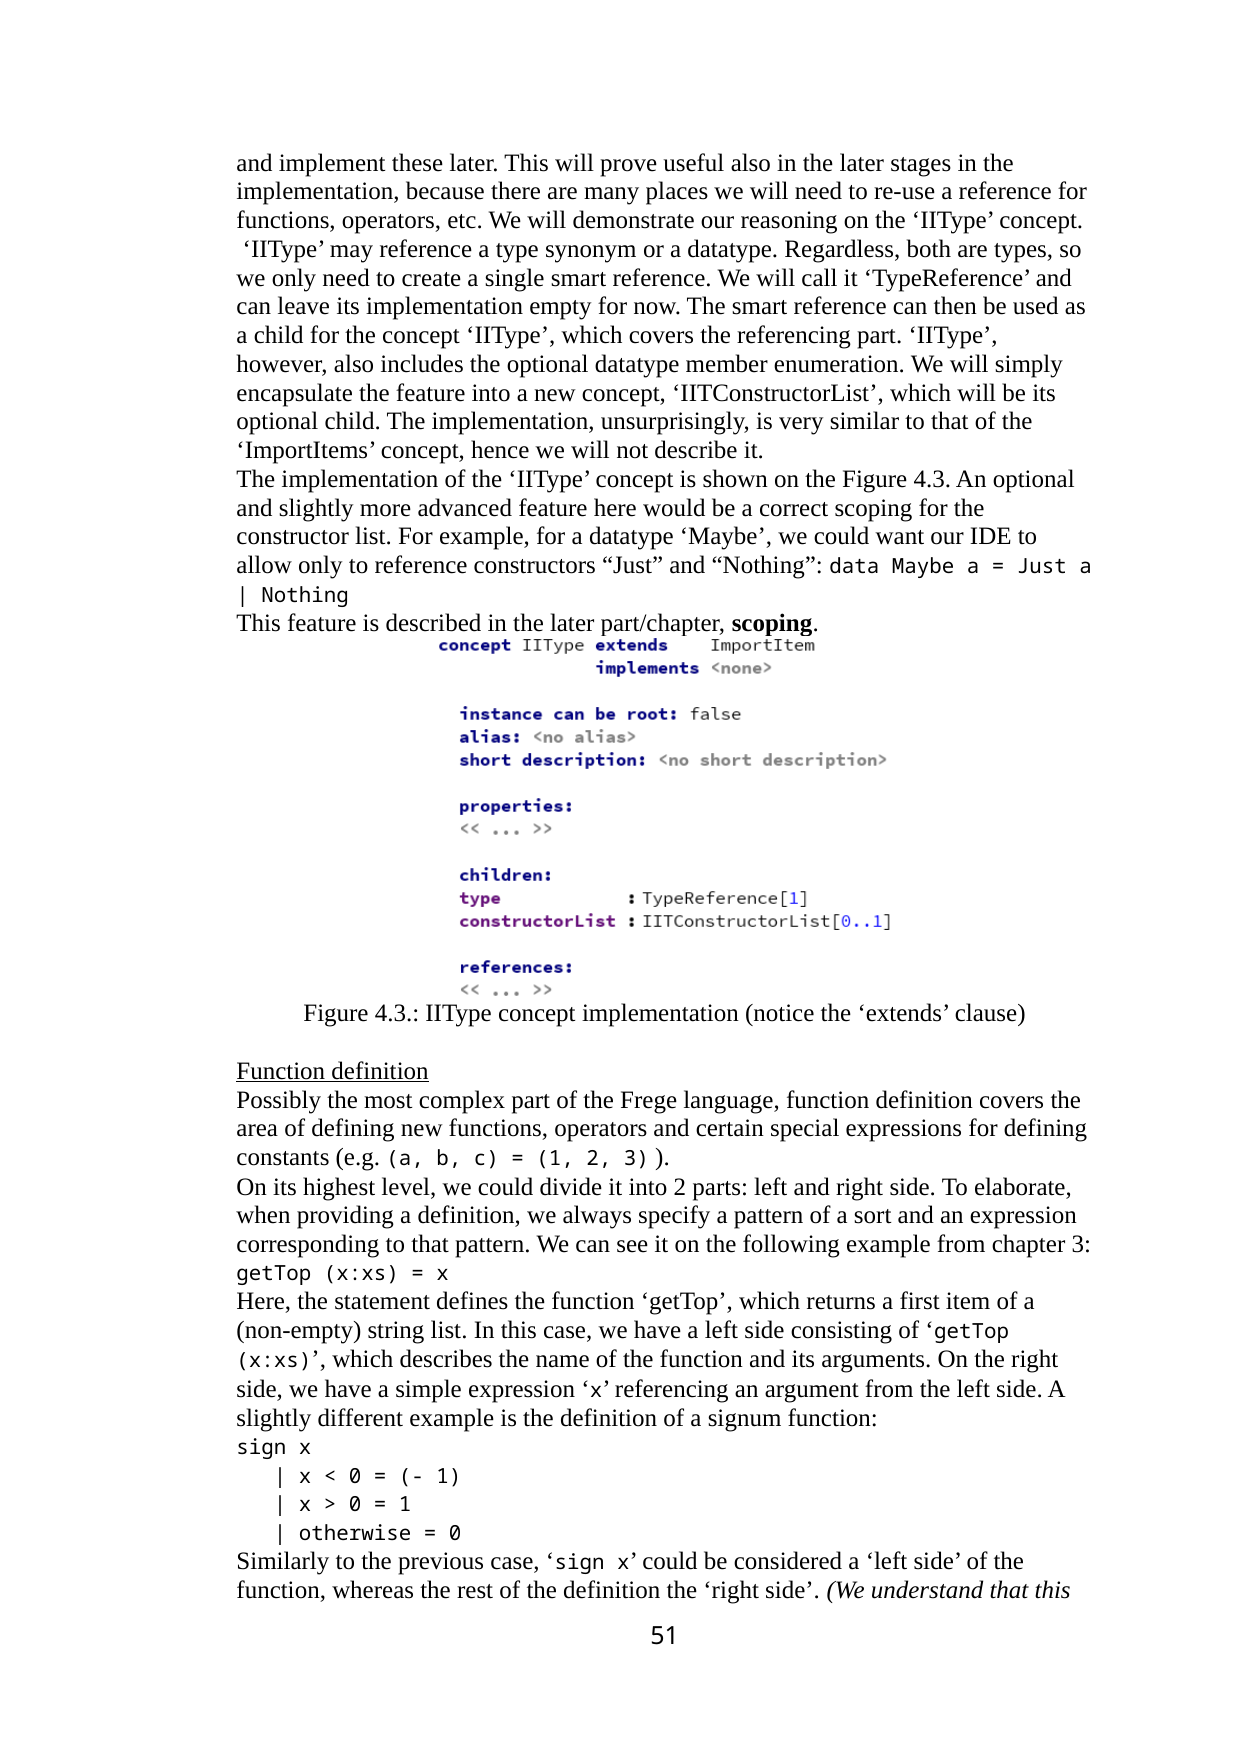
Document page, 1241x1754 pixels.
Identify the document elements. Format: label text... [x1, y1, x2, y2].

text This feature is described in the later part/chapter, scoping. [236, 608, 1092, 637]
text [236, 1546, 1092, 1604]
text On its highest level, we could divide it into 2 parts: left and right side. To elaborate, when providing a definition, we always specify a pattern of a sort and an expression corresponding to that pattern. We can see it on the following example from chapter 3: [236, 1172, 1092, 1258]
text Here, the statement defines the function ‘getTop’, which returns a first item of a (non-empty) string list. In this case, we have a left side consisting of ‘getTop (x:xs)’, which describes the name of the function and its arguments. On the right side, we have a simple expression ‘x’ referencing an argument from the left side. A slightly different example is the definition of a signum function: [236, 1286, 1092, 1432]
text | x > 0 = 1 [236, 1489, 1092, 1518]
text ‘IIType’ may reference a type synonym or a datatype. Regardless, both are types, so we only need to create a single smart reference. We will call it ‘TypeReference’ and can leave its implementation empty for now. The smart reference can then be used as a child for the concept ‘IIType’, which covers the referencing part. ‘IIType’, however, also includes the optional datatype member enumeration. We will simply encapsulate the feature into a new concept, ‘IITConstructorList’, which will be its optional child. The implementation, unsurprisingly, is very similar to that of the ‘ImportItems’ concept, hence we will not describe it. [236, 234, 1092, 464]
text Possibly the most complex part of the Frege language, function definition covers the area of defining new functions, operators and certain special expressions for defining constants (e.g. (a, b, c) = (1, 2, 3) ). [236, 1085, 1092, 1172]
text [236, 148, 1092, 234]
text sign x [236, 1432, 1092, 1461]
picture [437, 636, 892, 999]
text The implementation of the ‘IIType’ concept is shown on the Figure 4.3. An optional and slightly more advanced feature here would be a correct scoping for the constructor list. For example, for a datatype ‘Maybe’, we could want our IDE to allow only to reference constructors “Just” and “Nothing”: data Maybe a = Just a | Nothing [236, 464, 1092, 608]
text getTop (x:xs) = x [236, 1258, 1092, 1286]
text Figure 4.3.: IIType concept implementation (notice the ‘extends’ clause) [236, 998, 1092, 1027]
text | otherwise = 0 [236, 1518, 1092, 1546]
text | x < 0 = (- 1) [236, 1461, 1092, 1489]
text Function definition [236, 1056, 1092, 1085]
